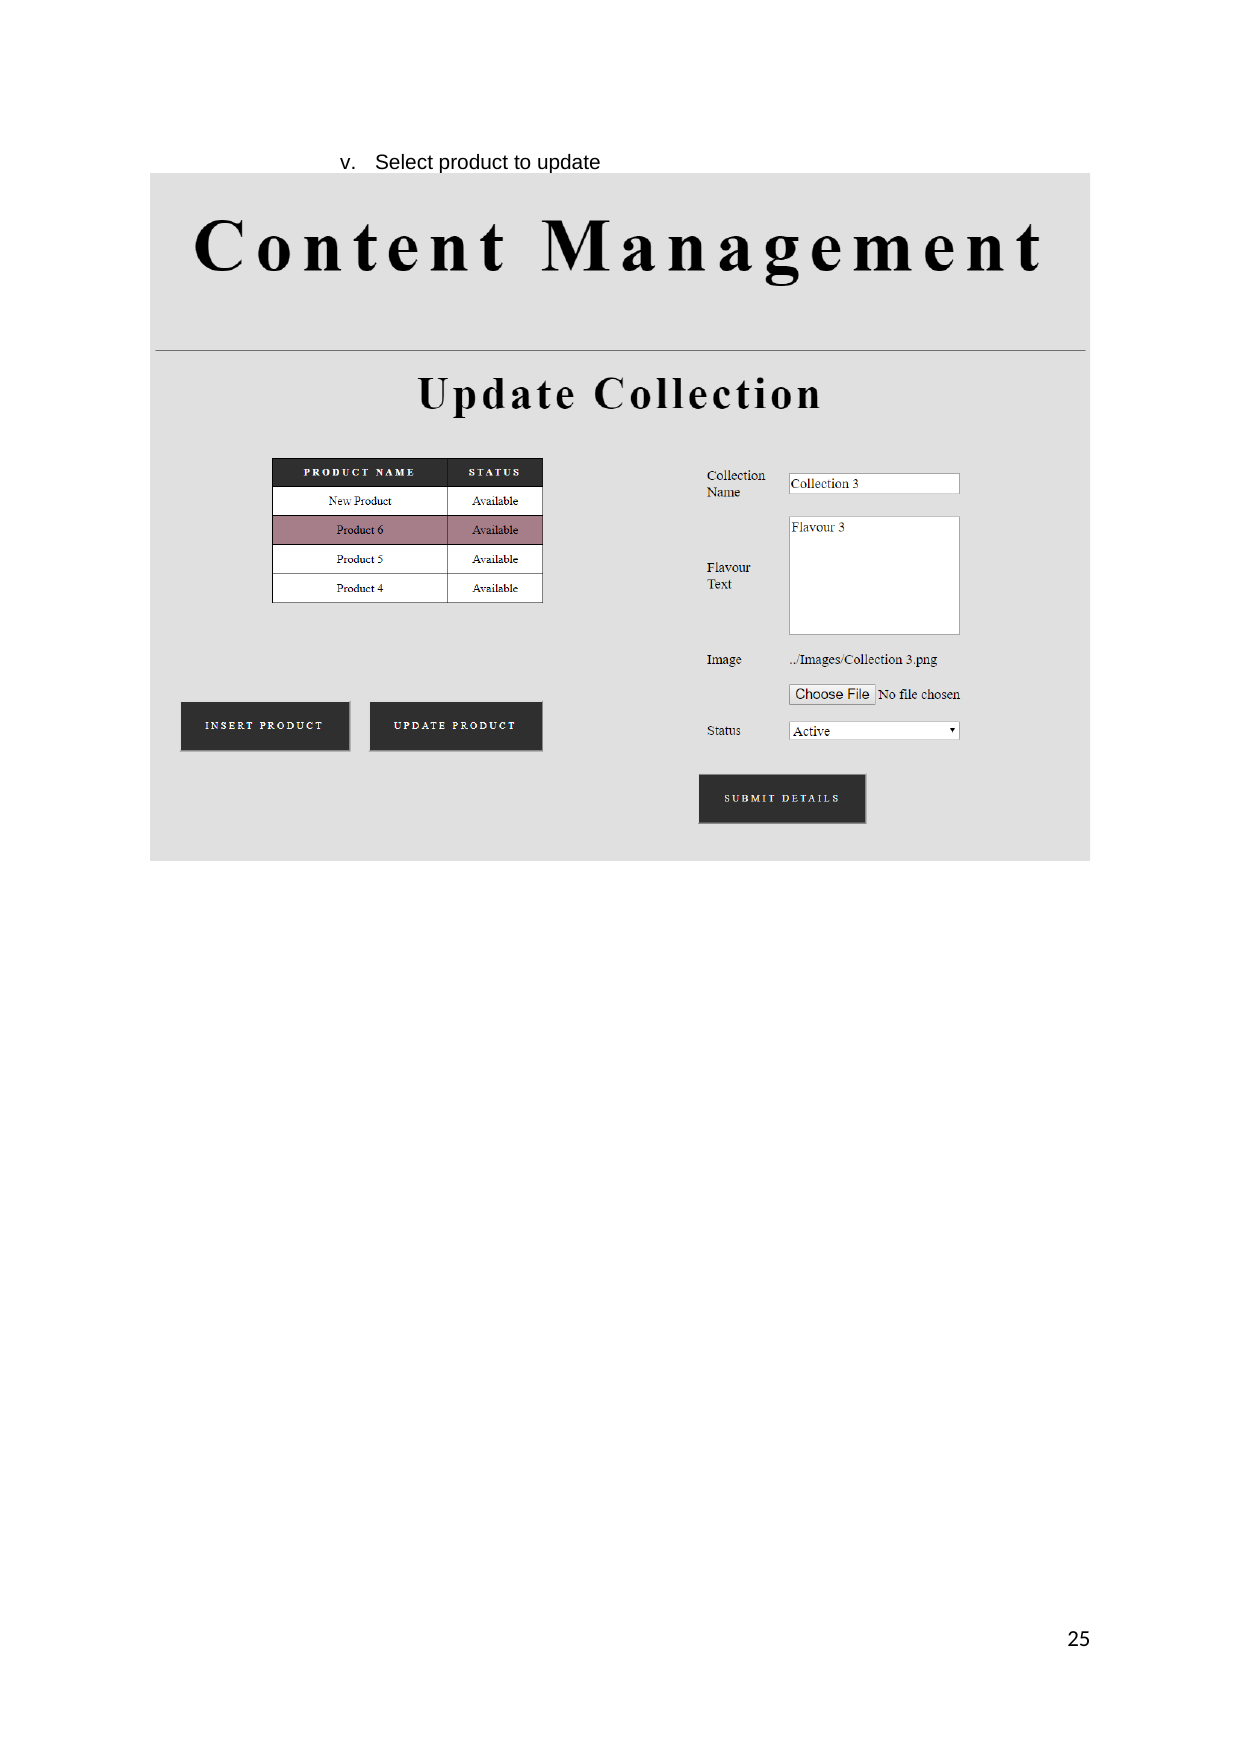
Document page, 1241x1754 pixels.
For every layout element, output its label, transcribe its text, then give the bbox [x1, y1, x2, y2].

list Select product to update [356, 150, 1090, 173]
picture [150, 173, 1091, 861]
